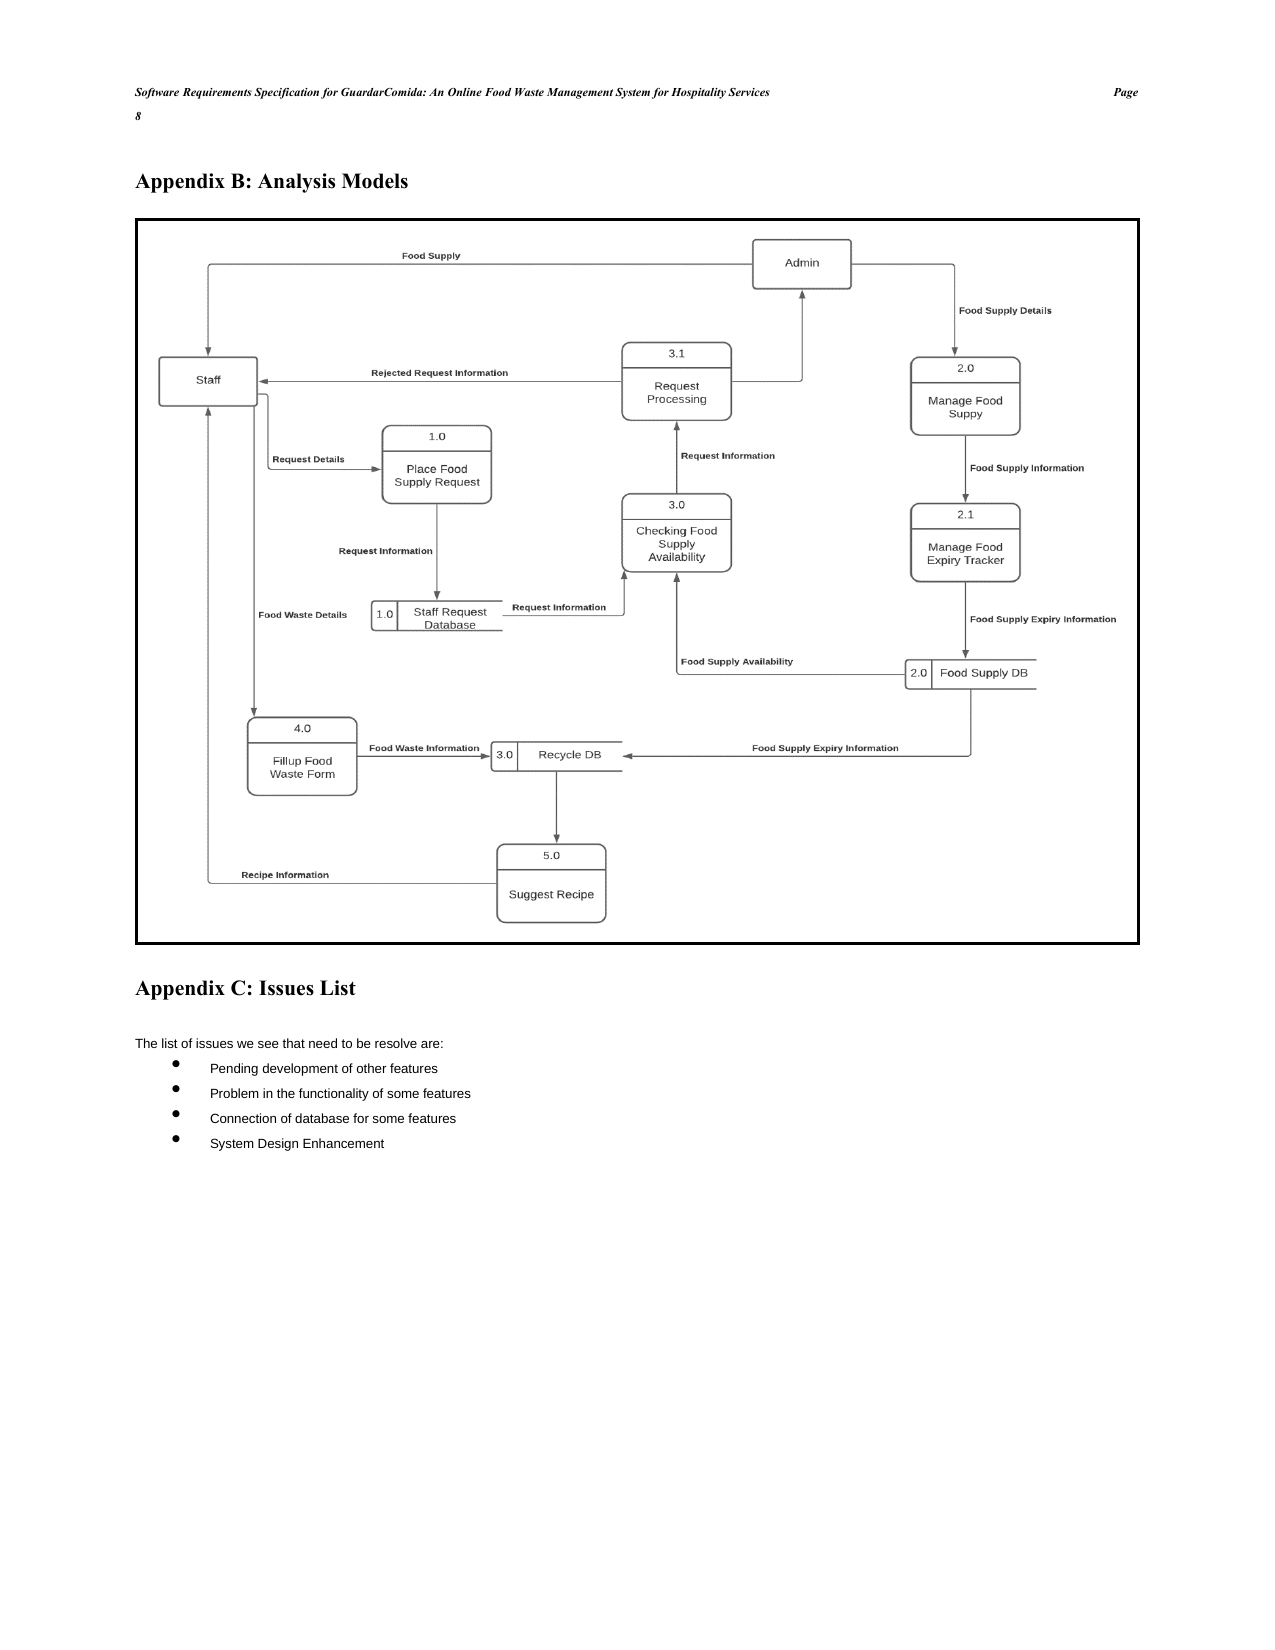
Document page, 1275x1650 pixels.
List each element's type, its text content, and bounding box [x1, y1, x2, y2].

picture [138, 221, 1137, 942]
list Connection of database for some features [172, 1102, 1140, 1127]
list Pending development of other features [172, 1052, 1140, 1077]
text The list of issues we see that need to be resolve are: [135, 1025, 1140, 1052]
list Problem in the functionality of some features [172, 1077, 1140, 1102]
list System Design Enhancement [172, 1127, 1140, 1152]
text Appendix C: Issues List [135, 957, 1140, 1000]
text Appendix B: Analysis Models [135, 150, 1140, 193]
